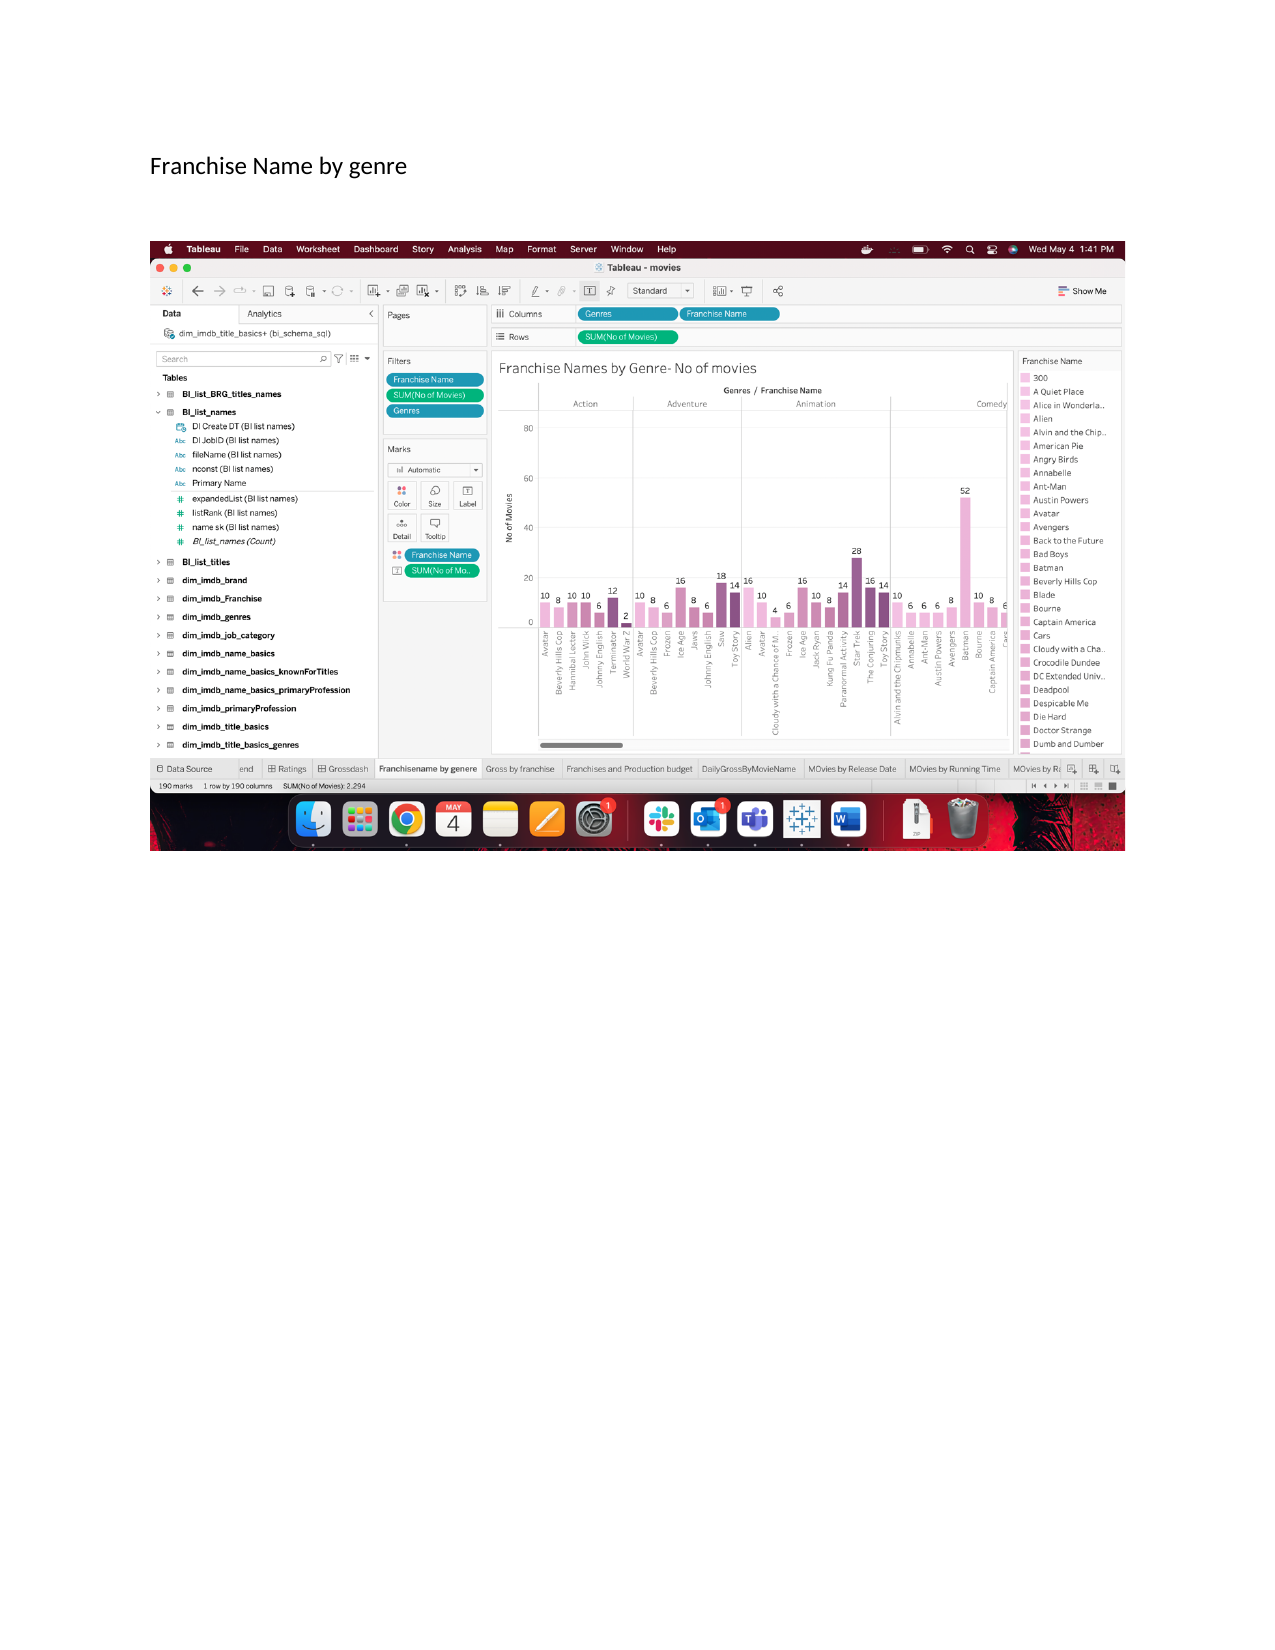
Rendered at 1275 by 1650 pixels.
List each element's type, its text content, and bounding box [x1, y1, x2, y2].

picture [150, 241, 1125, 851]
text ﻿Franchise Name by genre [150, 150, 1125, 181]
